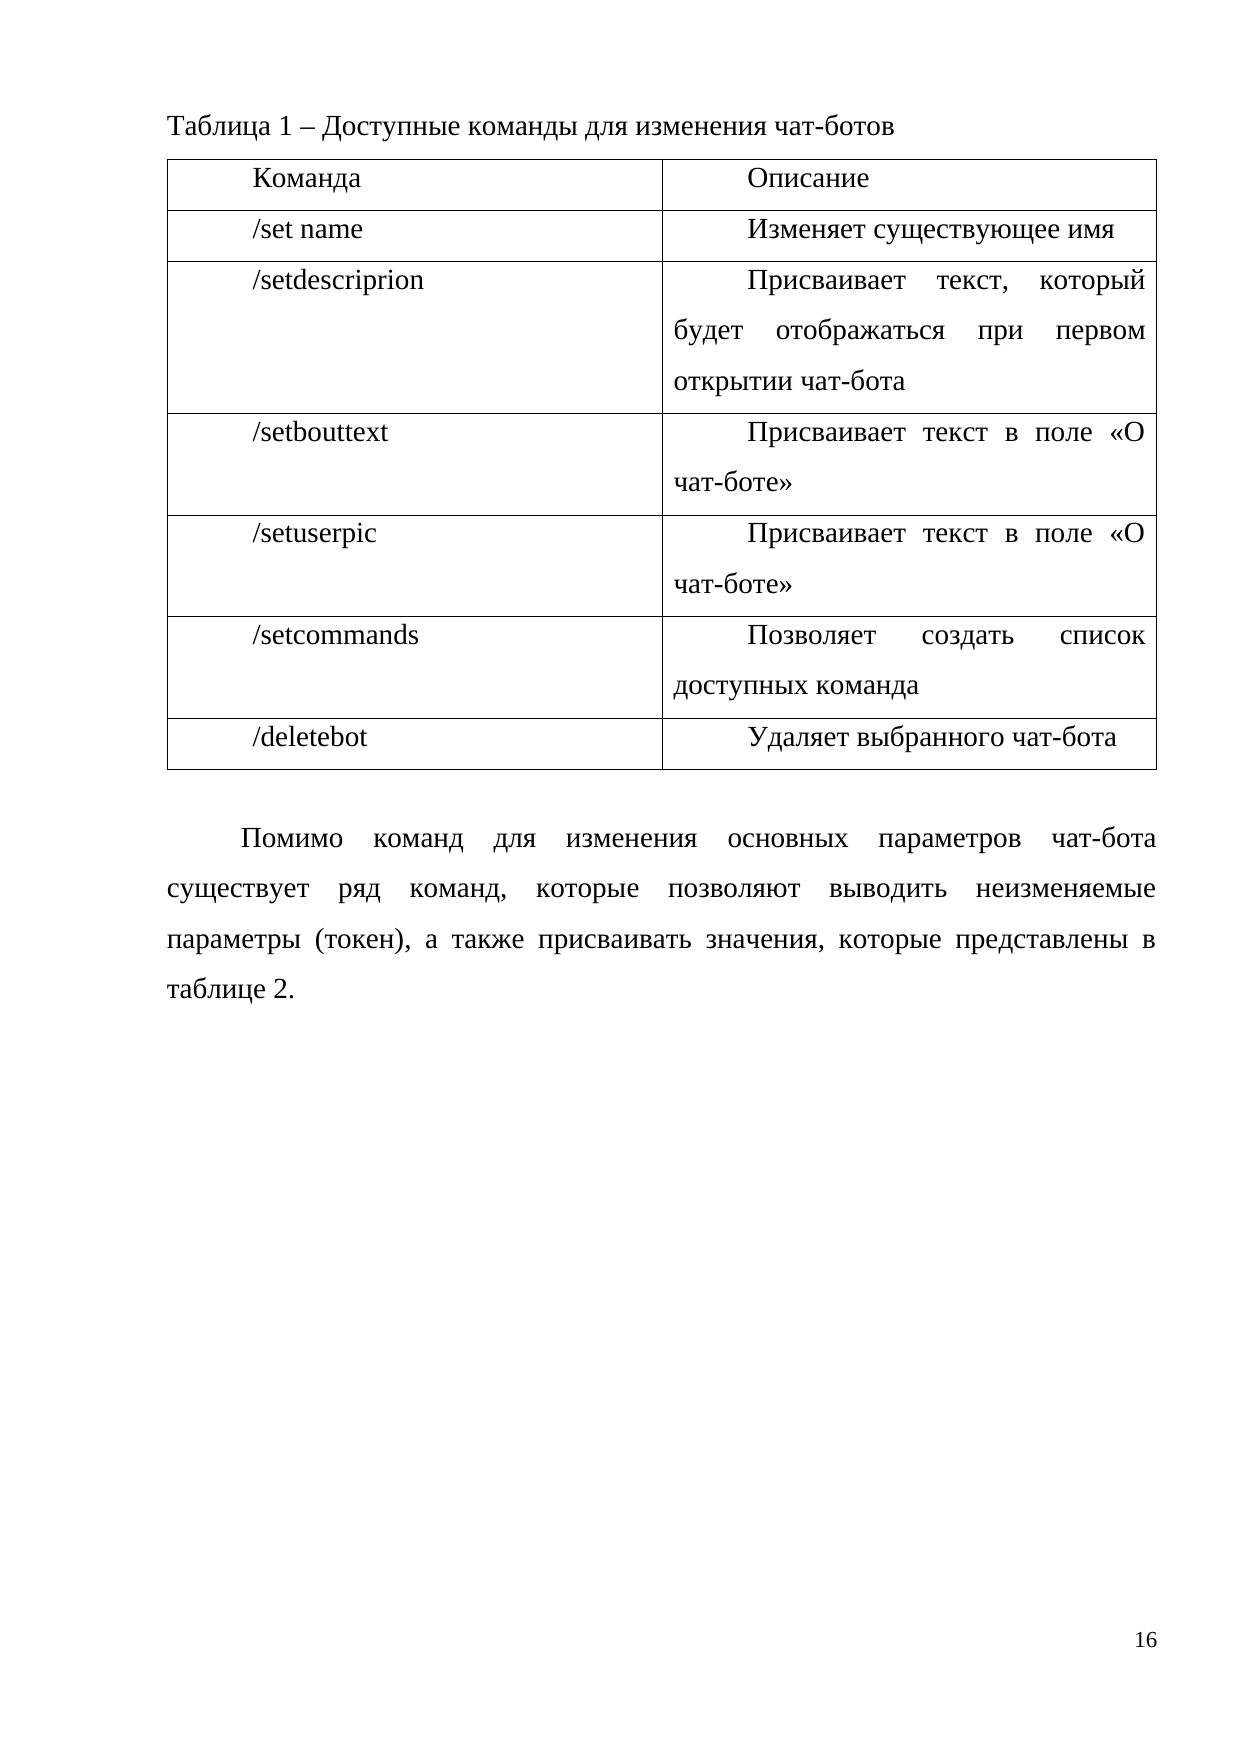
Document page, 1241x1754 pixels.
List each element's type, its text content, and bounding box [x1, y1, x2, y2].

text Таблица 1 – Доступные команды для изменения чат-ботов [167, 108, 1157, 142]
table_header Команда [168, 160, 662, 210]
table_cell Присваивает текст, который будет отображаться при первом открытии чат-бота [663, 262, 1156, 413]
table_cell /setbouttext [168, 414, 662, 514]
table_cell Присваивает текст в поле «О чат-боте» [663, 414, 1156, 514]
table_header Описание [663, 160, 1156, 210]
table_cell /setuserpic [168, 516, 662, 616]
text Помимо команд для изменения основных параметров чат-бота существует ряд команд, которые позволяют выводить неизменяемые параметры (токен), а также присваивать значения, которые представлены в таблице 2. [167, 820, 1157, 1005]
table_cell Позволяет создать список доступных команда [663, 617, 1156, 718]
table_cell Присваивает текст в поле «О чат-боте» [663, 516, 1156, 616]
table_cell Изменяет существующее имя [663, 211, 1156, 261]
table_cell /deletebot [168, 719, 662, 769]
table_cell /set name [168, 211, 662, 261]
table_cell /setcommands [168, 617, 662, 718]
table_cell Удаляет выбранного чат-бота [663, 719, 1156, 769]
table_cell /setdescriprion [168, 262, 662, 413]
